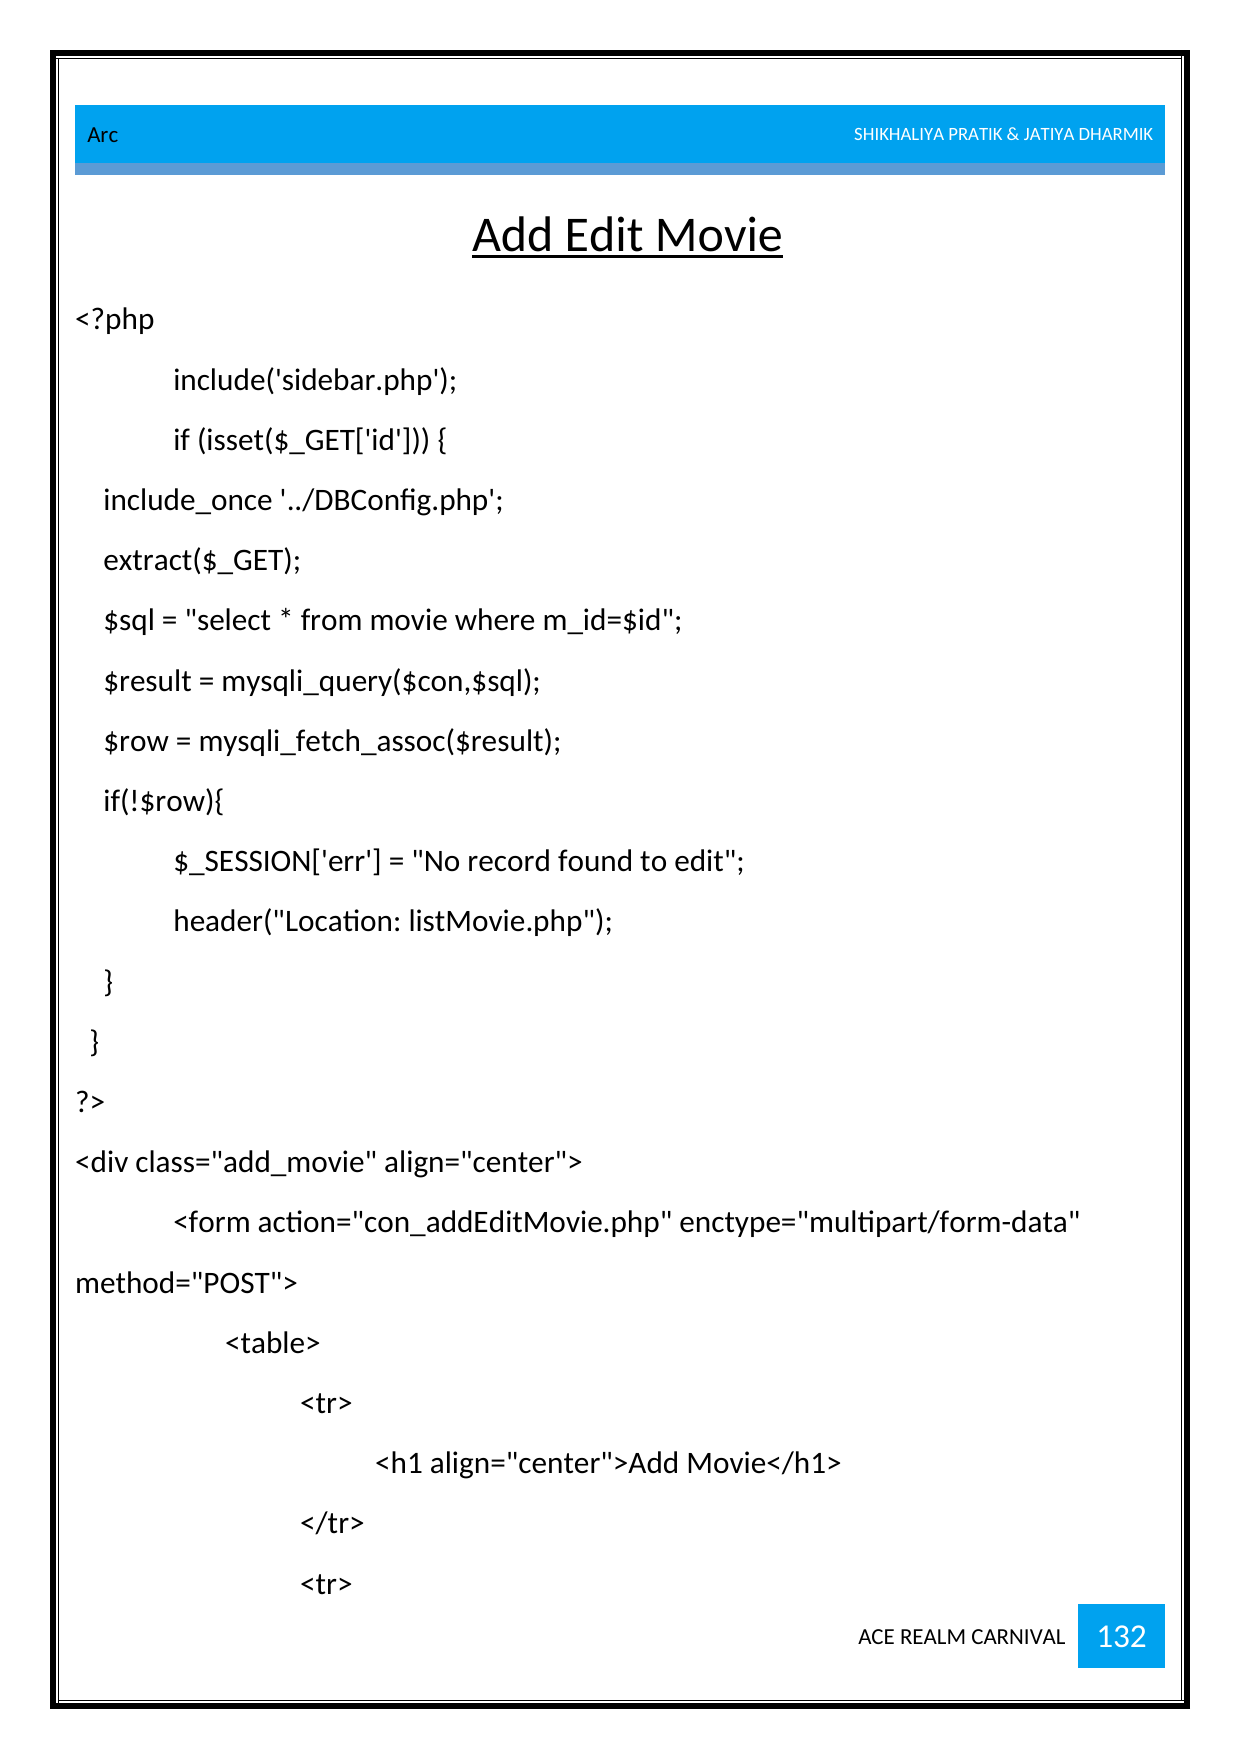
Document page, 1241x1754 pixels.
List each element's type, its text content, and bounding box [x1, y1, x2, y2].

text $_SESSION['err'] = "No record found to edit"; [75, 841, 1082, 879]
text <h1 align="center">Add Movie</h1> [75, 1443, 1082, 1481]
text <form action="con_addEditMovie.php" enctype="multipart/form-data" method="POST"> [75, 1202, 1082, 1301]
text include('sidebar.php'); [75, 359, 1082, 398]
text <tr> [75, 1383, 1082, 1421]
text </tr> [75, 1503, 1082, 1542]
text $row = mysqli_fetch_assoc($result); [75, 721, 1082, 759]
text <table> [75, 1323, 1082, 1361]
text if (isset($_GET['id'])) { [75, 420, 1082, 458]
text } [75, 1022, 1082, 1060]
text Add Edit Movie [75, 203, 1082, 264]
text $sql = "select * from movie where m_id=$id"; [75, 600, 1082, 638]
text include_once '../DBConfig.php'; [75, 480, 1082, 518]
text <tr> [75, 1564, 1082, 1602]
text header("Location: listMovie.php"); [75, 901, 1082, 939]
text extract($_GET); [75, 540, 1082, 578]
text } [75, 962, 1082, 1000]
text if(!$row){ [75, 781, 1082, 819]
text <div class="add_movie" align="center"> [75, 1142, 1082, 1180]
text ?> [75, 1082, 1082, 1120]
text $result = mysqli_query($con,$sql); [75, 661, 1082, 699]
text <?php [75, 299, 1082, 337]
